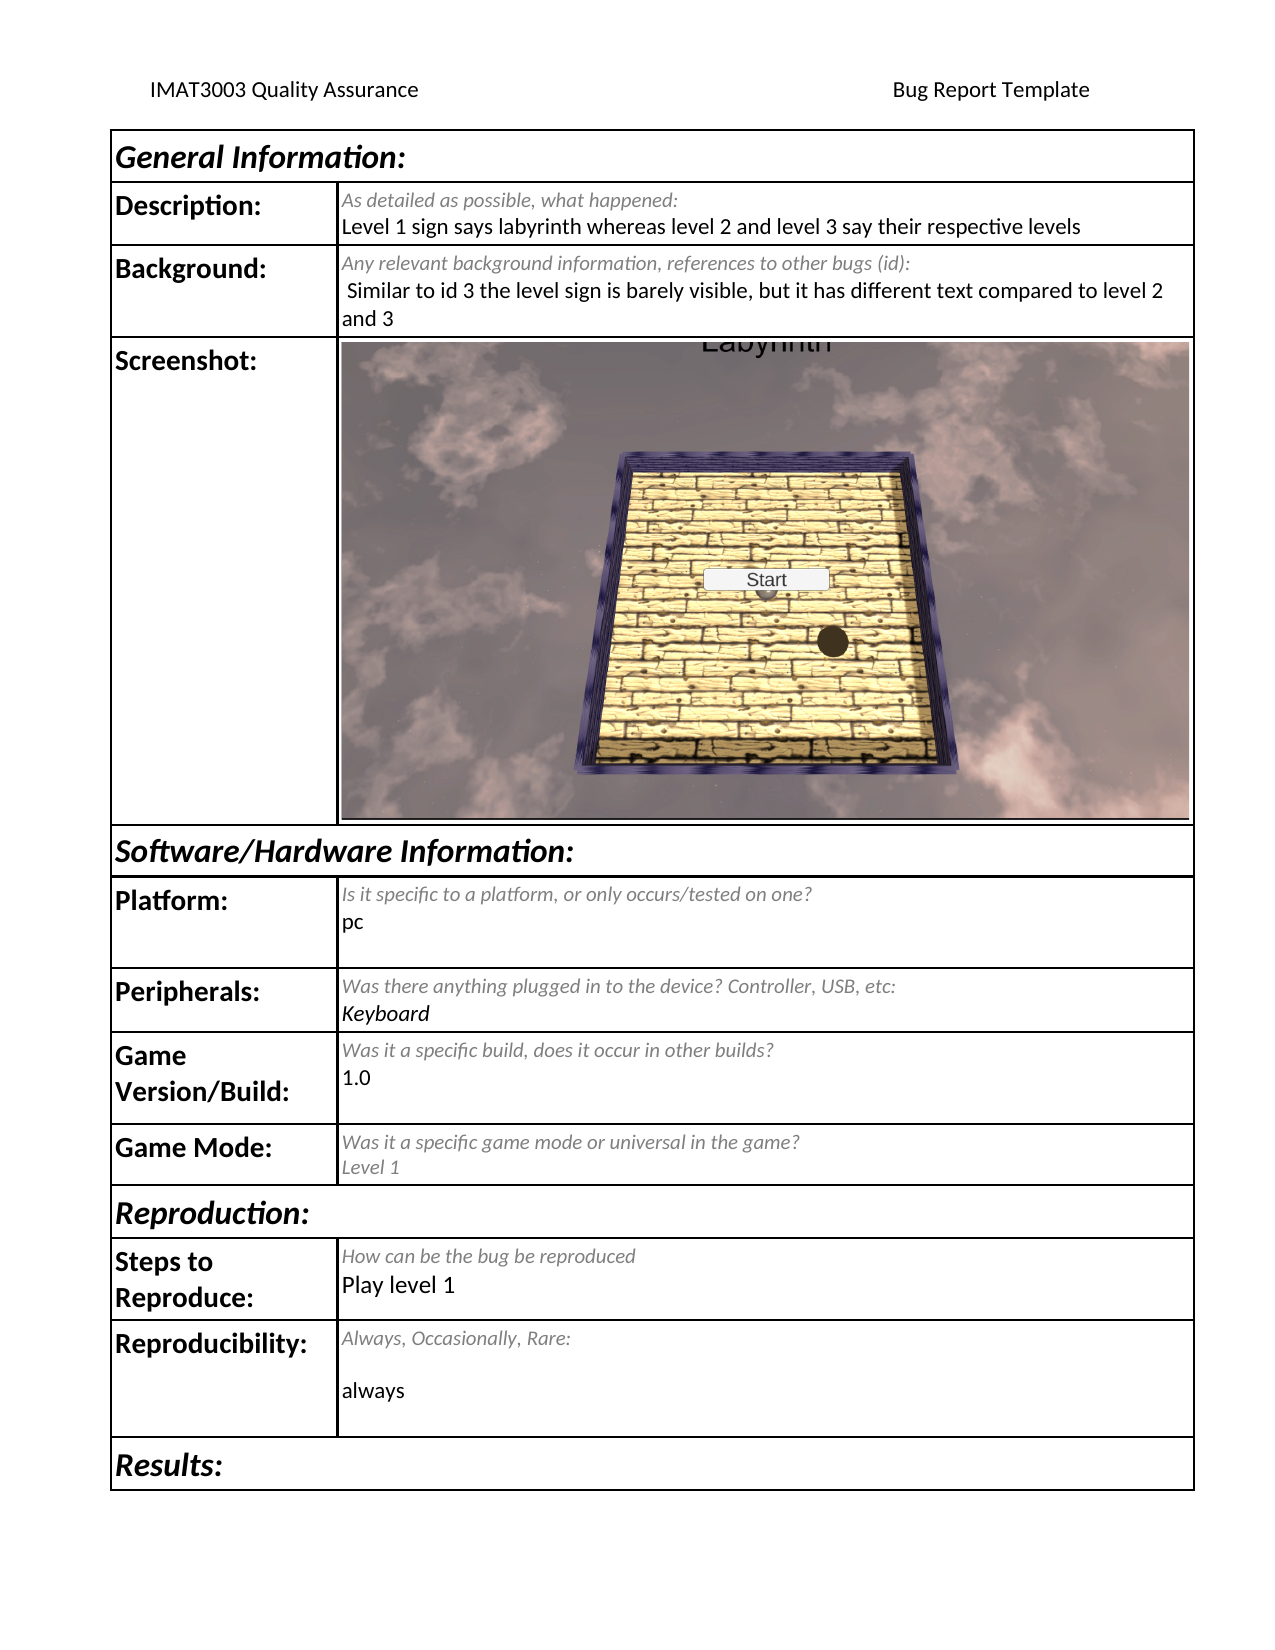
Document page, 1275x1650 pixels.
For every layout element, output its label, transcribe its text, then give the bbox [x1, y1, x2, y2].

table_cell Software/Hardware Information: [112, 826, 1193, 875]
table_cell Reproducibility: [112, 1321, 336, 1436]
table_cell Was it a specific build, does it occur in other builds? 1.0 [339, 1033, 1193, 1123]
table_cell Was it a specific game mode or universal in the game? Level 1 [339, 1125, 1193, 1184]
table_cell Screenshot: [112, 338, 336, 824]
table_cell [339, 338, 1193, 824]
table_cell As detailed as possible, what happened: Level 1 sign says labyrinth whereas level 2 and level 3 say their respective levels [339, 183, 1193, 244]
table_cell Always, Occasionally, Rare: always [339, 1321, 1193, 1436]
table_cell Peripherals: [112, 969, 336, 1031]
table_cell Background: [112, 246, 336, 336]
table_cell Game Mode: [112, 1125, 336, 1184]
table_cell Platform: [112, 878, 336, 967]
table_cell General Information: [112, 131, 1193, 181]
table_cell Results: [112, 1438, 1193, 1488]
table_cell Description: [112, 183, 336, 244]
table_cell Steps to Reproduce: [112, 1239, 336, 1319]
table_cell Is it specific to a platform, or only occurs/tested on one? pc [339, 878, 1193, 967]
table_cell Was there anything plugged in to the device? Controller, USB, etc: Keyboard [339, 969, 1193, 1031]
picture [341, 342, 1190, 820]
table_cell Any relevant background information, references to other bugs (id): Similar to id 3 the level sign is barely visible, but it has different text compared to level 2 and 3 [339, 246, 1193, 336]
table_cell How can be the bug be reproduced Play level 1 [339, 1239, 1193, 1319]
table_cell Game Version/Build: [112, 1033, 336, 1123]
table_cell Reproduction: [112, 1186, 1193, 1237]
